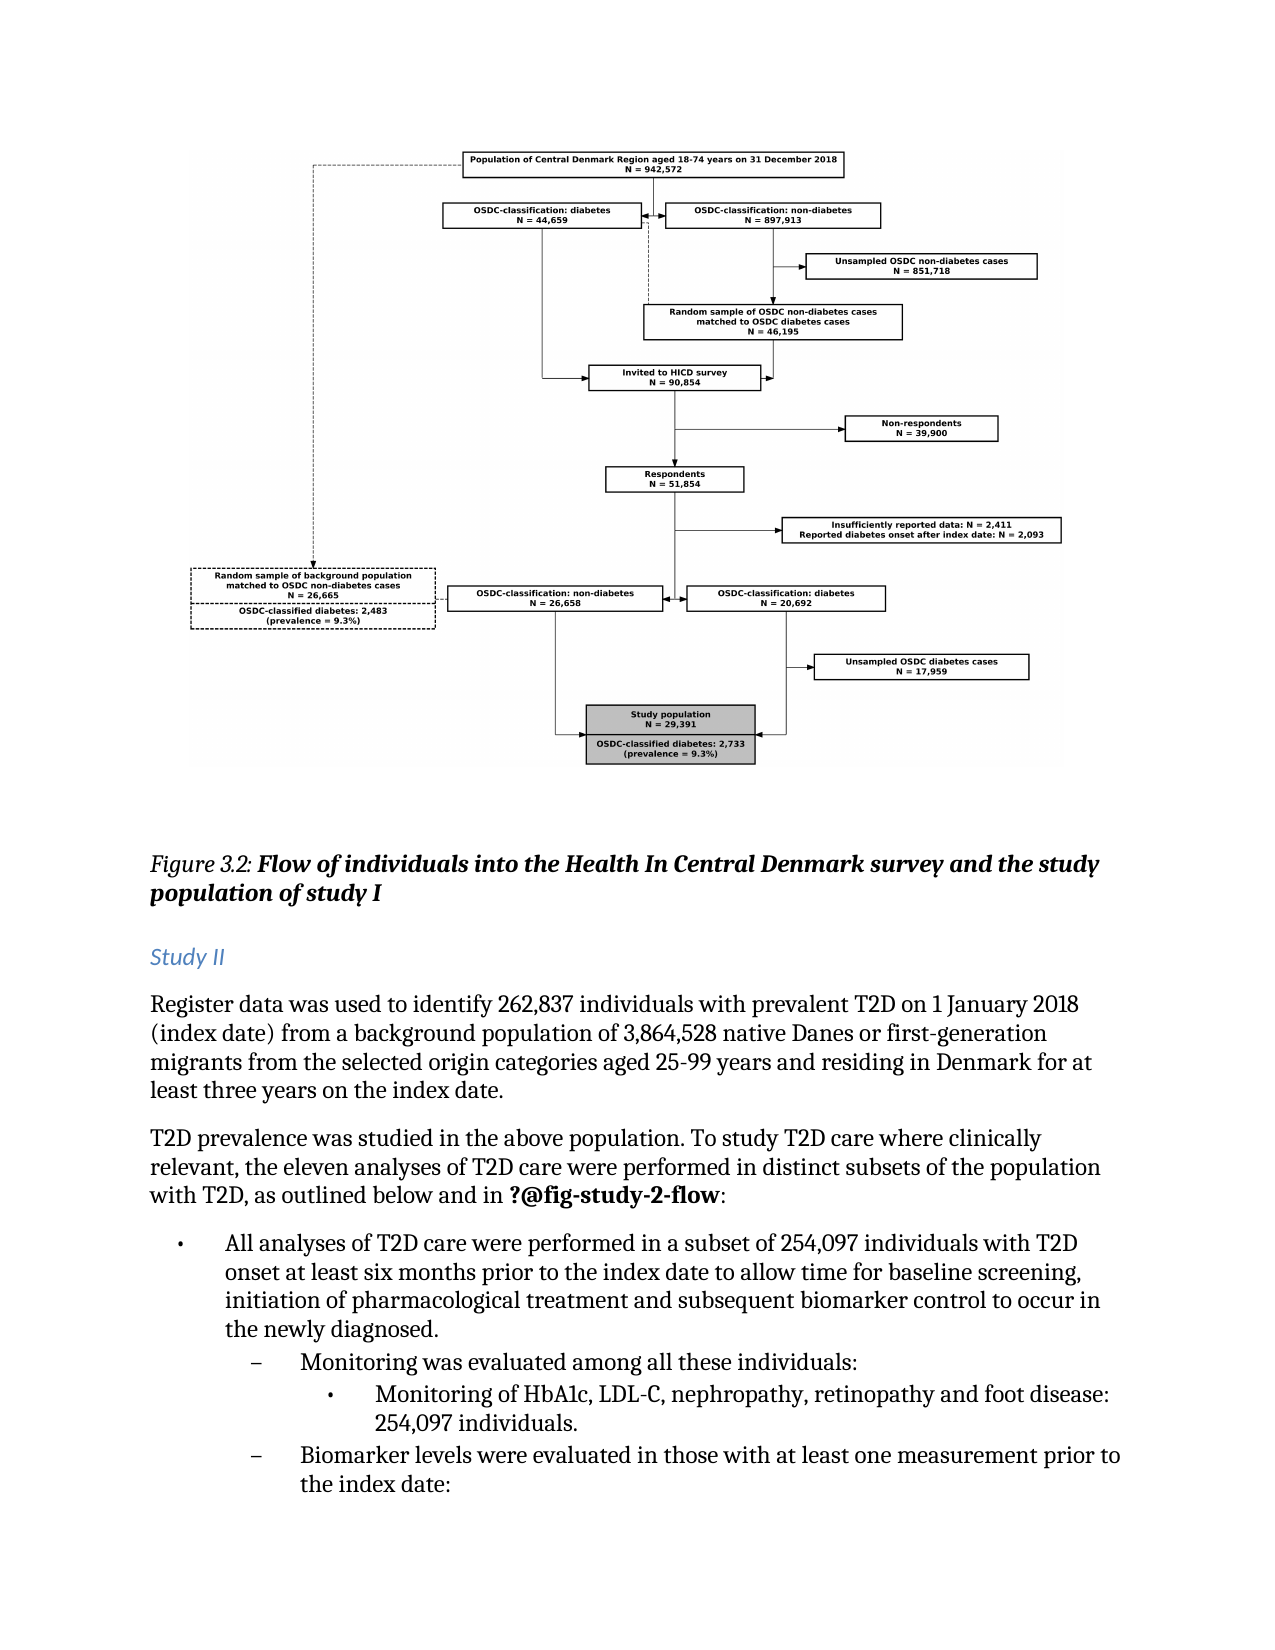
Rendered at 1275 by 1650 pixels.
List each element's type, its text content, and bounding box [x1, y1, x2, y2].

list All analyses of T2D care were performed in a subset of 254,097 individuals with T2D onset at least six months prior to the index date to allow time for baseline screening, initiation of pharmacological treatment and subsequent biomarker control to occur in the newly diagnosed. [175, 1229, 1125, 1344]
list Monitoring of HbA1c, LDL-C, nephropathy, retinopathy and foot disease: 254,097 individuals. [325, 1380, 1125, 1437]
text Register data was used to identify 262,837 individuals with prevalent T2D on 1 January 2018 (index date) from a background population of 3,864,528 native Danes or first-generation migrants from the selected origin categories aged 25-99 years and residing in Denmark for at least three years on the index date. [150, 990, 1125, 1105]
list Monitoring was evaluated among all these individuals: [250, 1347, 1125, 1376]
subtitle Study II [150, 941, 1125, 971]
list Biomarker levels were evaluated in those with at least one measurement prior to the index date: [250, 1441, 1125, 1499]
table_header Figure 3.2: Flow of individuals into the Health In Central Denmark survey and the study population of study I [139, 150, 1114, 920]
text T2D prevalence was studied in the above population. To study T2D care where clinically relevant, the eleven analyses of T2D care were performed in distinct subsets of the population with T2D, as outlined below and in ?@fig-study-2-flow: [150, 1124, 1125, 1210]
